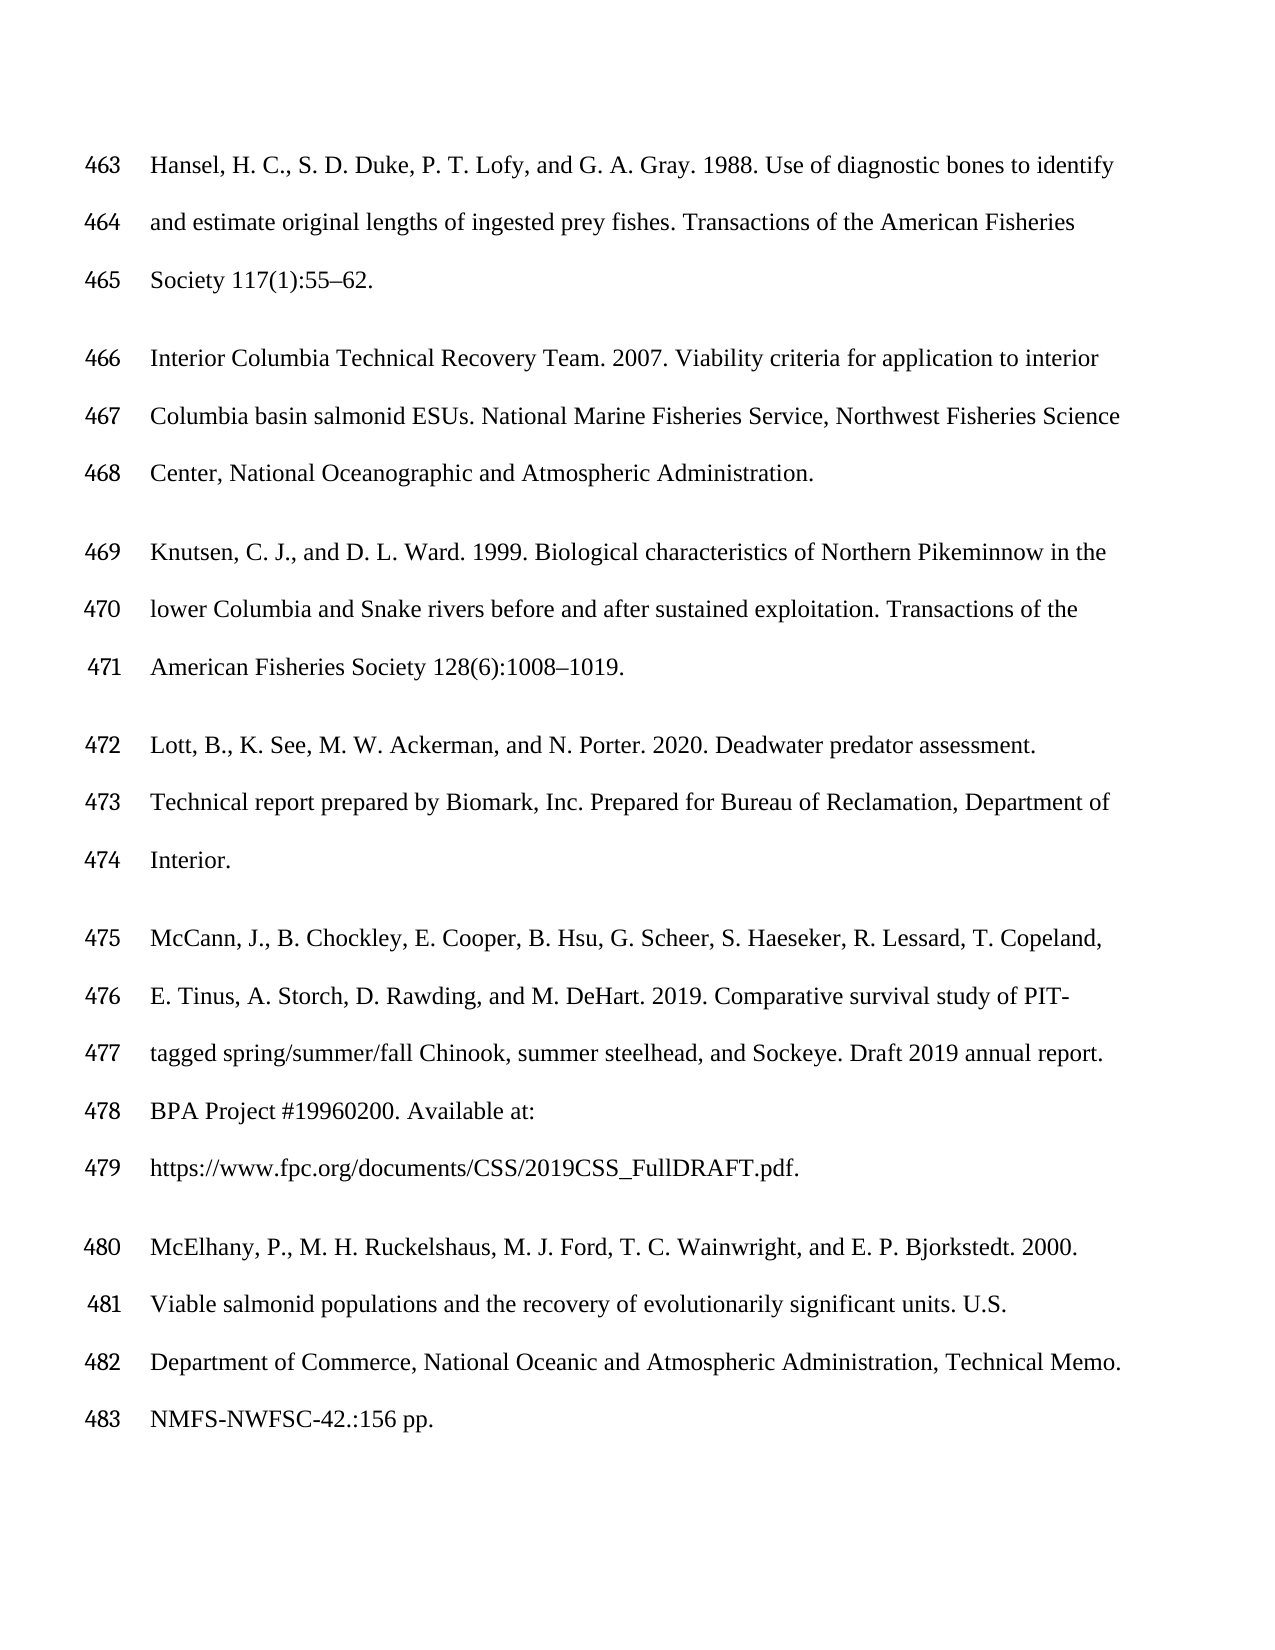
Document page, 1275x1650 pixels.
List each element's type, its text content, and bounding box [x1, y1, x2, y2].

text McCann, J., B. Chockley, E. Cooper, B. Hsu, G. Scheer, S. Haeseker, R. Lessard, T. Copeland, E. Tinus, A. Storch, D. Rawding, and M. DeHart. 2019. Comparative survival study of PIT-tagged spring/summer/fall Chinook, summer steelhead, and Sockeye. Draft 2019 annual report. BPA Project #19960200. Available at: https://www.fpc.org/documents/CSS/2019CSS_FullDRAFT.pdf. [150, 923, 1125, 1182]
text Lott, B., K. See, M. W. Ackerman, and N. Porter. 2020. Deadwater predator assessment. Technical report prepared by Biomark, Inc. Prepared for Bureau of Reclamation, Department of Interior. [150, 730, 1125, 874]
text McElhany, P., M. H. Ruckelshaus, M. J. Ford, T. C. Wainwright, and E. P. Bjorkstedt. 2000. Viable salmonid populations and the recovery of evolutionarily significant units. U.S. Department of Commerce, National Oceanic and Atmospheric Administration, Technical Memo. NMFS-NWFSC-42.:156 pp. [150, 1232, 1125, 1433]
text Hansel, H. C., S. D. Duke, P. T. Lofy, and G. A. Gray. 1988. Use of diagnostic bones to identify and estimate original lengths of ingested prey fishes. Transactions of the American Fisheries Society 117(1):55–62. [150, 150, 1125, 294]
text Knutsen, C. J., and D. L. Ward. 1999. Biological characteristics of Northern Pikeminnow in the lower Columbia and Snake rivers before and after sustained exploitation. Transactions of the American Fisheries Society 128(6):1008–1019. [150, 537, 1125, 680]
text Interior Columbia Technical Recovery Team. 2007. Viability criteria for application to interior Columbia basin salmonid ESUs. National Marine Fisheries Service, Northwest Fisheries Science Center, National Oceanographic and Atmospheric Administration. [150, 343, 1125, 487]
